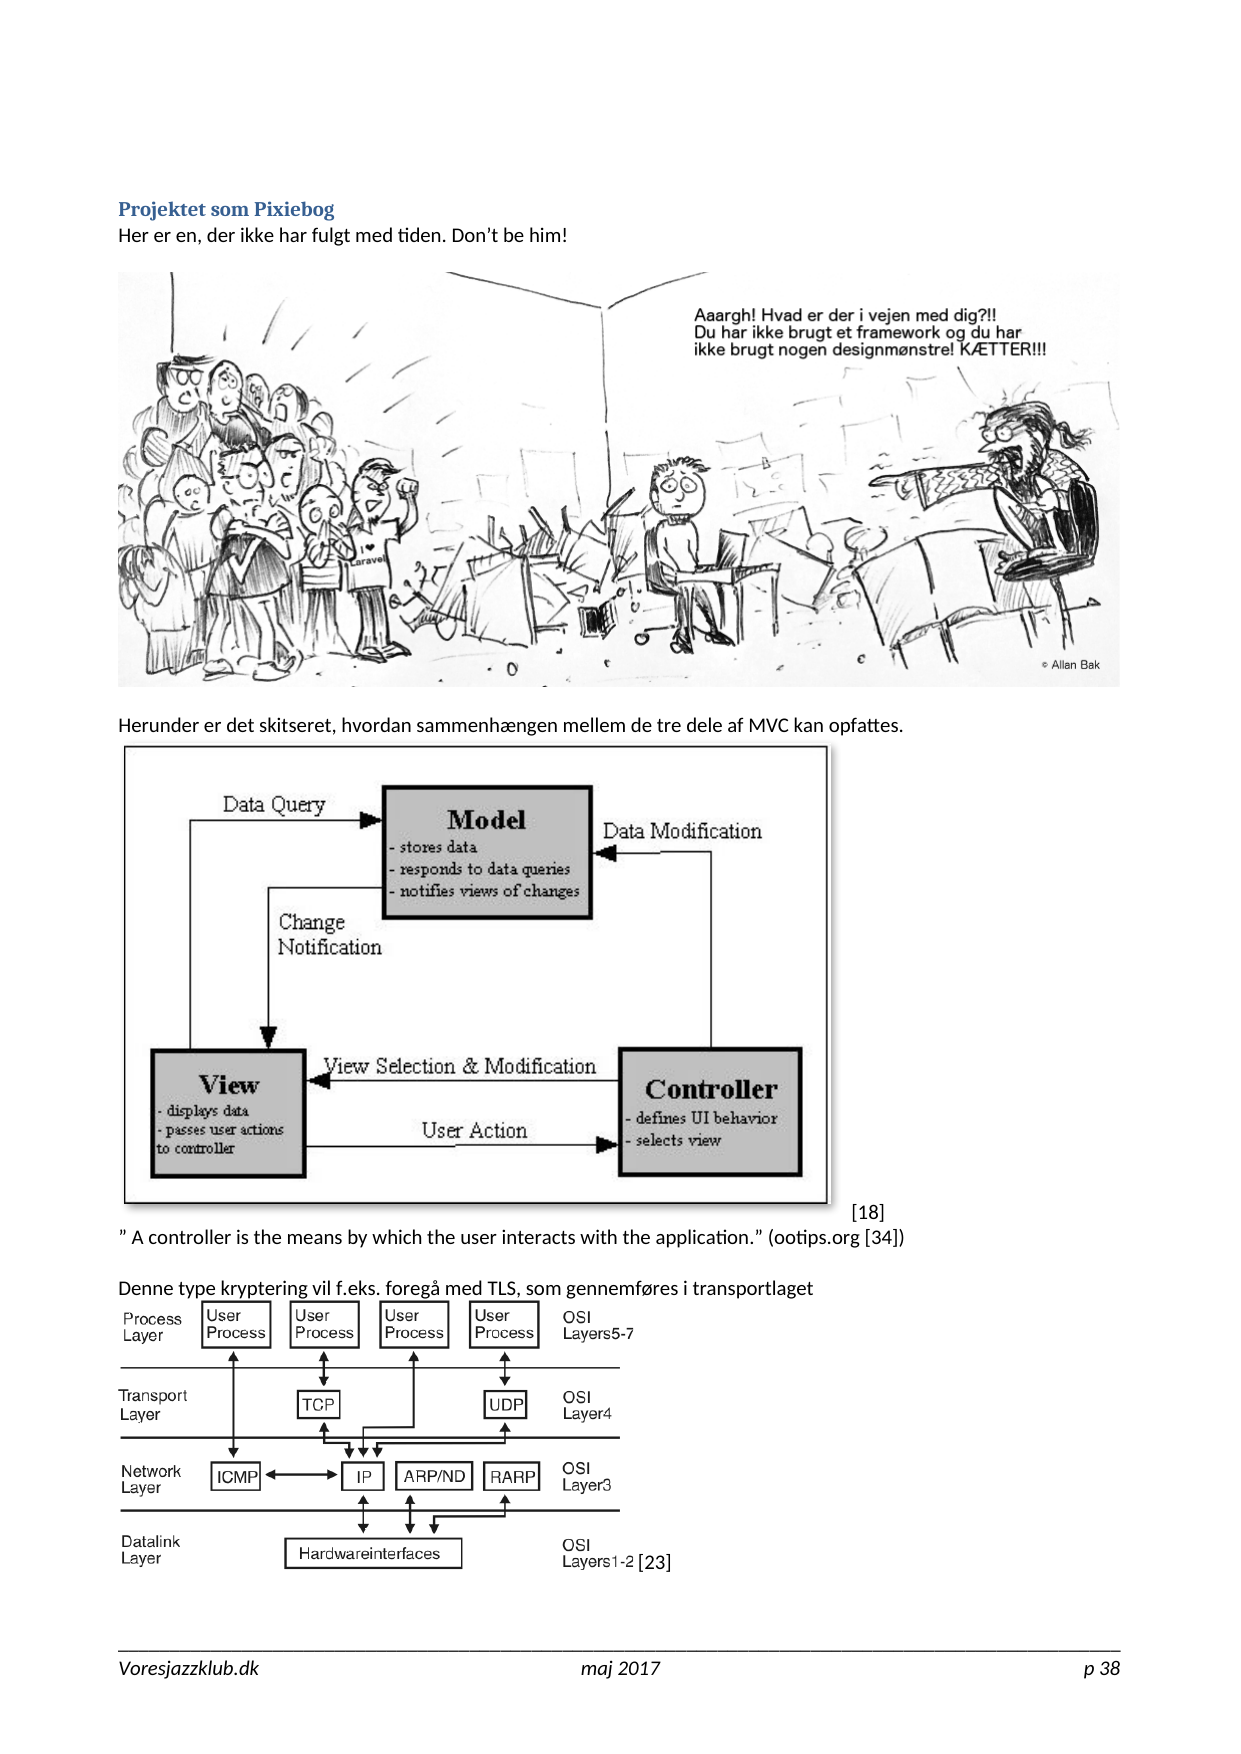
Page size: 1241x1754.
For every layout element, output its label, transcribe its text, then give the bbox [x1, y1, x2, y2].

text Her er en, der ikke har fulgt med tiden. Don’t be him! [118, 222, 1122, 247]
picture [124, 743, 831, 1204]
picture [118, 1300, 634, 1570]
picture [118, 272, 1120, 687]
text ” A controller is the means by which the user interacts with the application.” (ootips.org [34]) [118, 1224, 1122, 1250]
text Herunder er det skitseret, hvordan sammenhængen mellem de tre dele af MVC kan opfattes. [118, 712, 1122, 738]
text Denne type kryptering vil f.eks. foregå med TLS, som gennemføres i transportlaget [118, 1275, 1122, 1301]
subtitle Projektet som Pixiebog [118, 198, 1122, 222]
